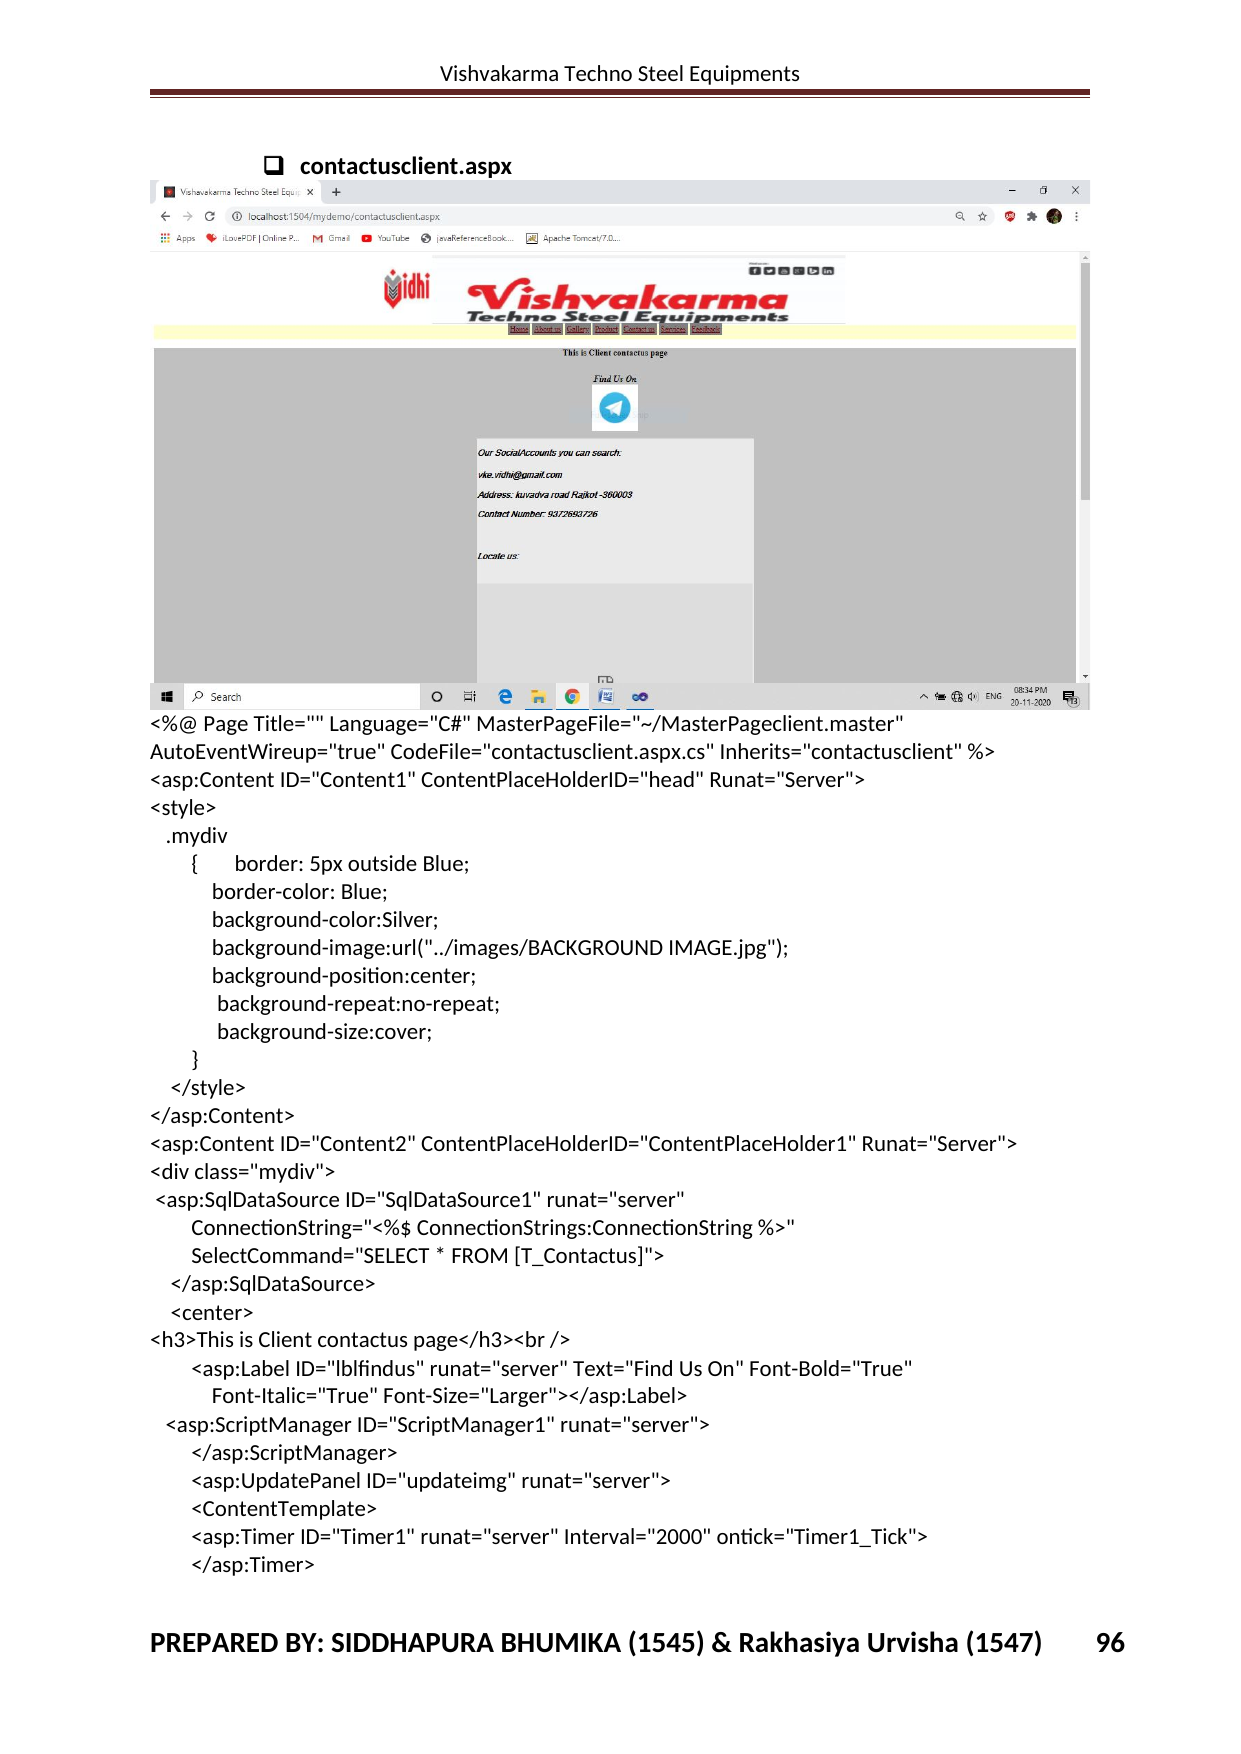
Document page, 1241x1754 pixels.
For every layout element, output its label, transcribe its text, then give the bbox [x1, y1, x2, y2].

text </asp:Content> [150, 1101, 1090, 1129]
text background-size:cover; [150, 1017, 1090, 1045]
text <asp:UpdatePanel ID="updateimg" runat="server"> [150, 1466, 1090, 1494]
text </asp:SqlDataSource> [150, 1269, 1090, 1298]
text Font-Italic="True" Font-Size="Larger"></asp:Label> [150, 1382, 1090, 1410]
text </asp:ScriptManager> [150, 1438, 1090, 1466]
text background-repeat:no-repeat; [150, 989, 1090, 1017]
text <div class="mydiv"> [150, 1157, 1090, 1186]
text <asp:Content ID="Content1" ContentPlaceHolderID="head" Runat="Server"> [150, 765, 1090, 793]
text background-position:center; [150, 961, 1090, 989]
text <asp:Label ID="lblfindus" runat="server" Text="Find Us On" Font-Bold="True" [150, 1354, 1090, 1382]
text SelectCommand="SELECT * FROM [T_Contactus]"> [150, 1242, 1090, 1269]
text } [150, 1045, 1090, 1073]
text </style> [150, 1073, 1090, 1101]
text <asp:Content ID="Content2" ContentPlaceHolderID="ContentPlaceHolder1" Runat="Server"> [150, 1129, 1090, 1157]
text <style> [150, 793, 1090, 821]
text <asp:Timer ID="Timer1" runat="server" Interval="2000" ontick="Timer1_Tick"> [150, 1522, 1090, 1550]
text <center> [150, 1298, 1090, 1326]
text border-color: Blue; [150, 877, 1090, 905]
text background-color:Silver; [150, 905, 1090, 933]
text <ContentTemplate> [150, 1494, 1090, 1522]
text .mydiv [150, 821, 1090, 849]
text </asp:Timer> [150, 1550, 1090, 1578]
text ConnectionString="<%$ ConnectionStrings:ConnectionString %>" [150, 1213, 1090, 1242]
text { border: 5px outside Blue; [150, 849, 1090, 877]
list contactusclient.aspx [262, 150, 1090, 180]
text <%@ Page Title="" Language="C#" MasterPageFile="~/MasterPageclient.master" AutoEventWireup="true" CodeFile="contactusclient.aspx.cs" Inherits="contactusclient" %> [150, 710, 1090, 765]
text <asp:SqlDataSource ID="SqlDataSource1" runat="server" [150, 1186, 1090, 1213]
picture [150, 180, 1091, 710]
text <h3>This is Client contactus page</h3><br /> [150, 1326, 1090, 1354]
text background-image:url("../images/BACKGROUND IMAGE.jpg"); [150, 933, 1090, 961]
text <asp:ScriptManager ID="ScriptManager1" runat="server"> [150, 1410, 1090, 1438]
